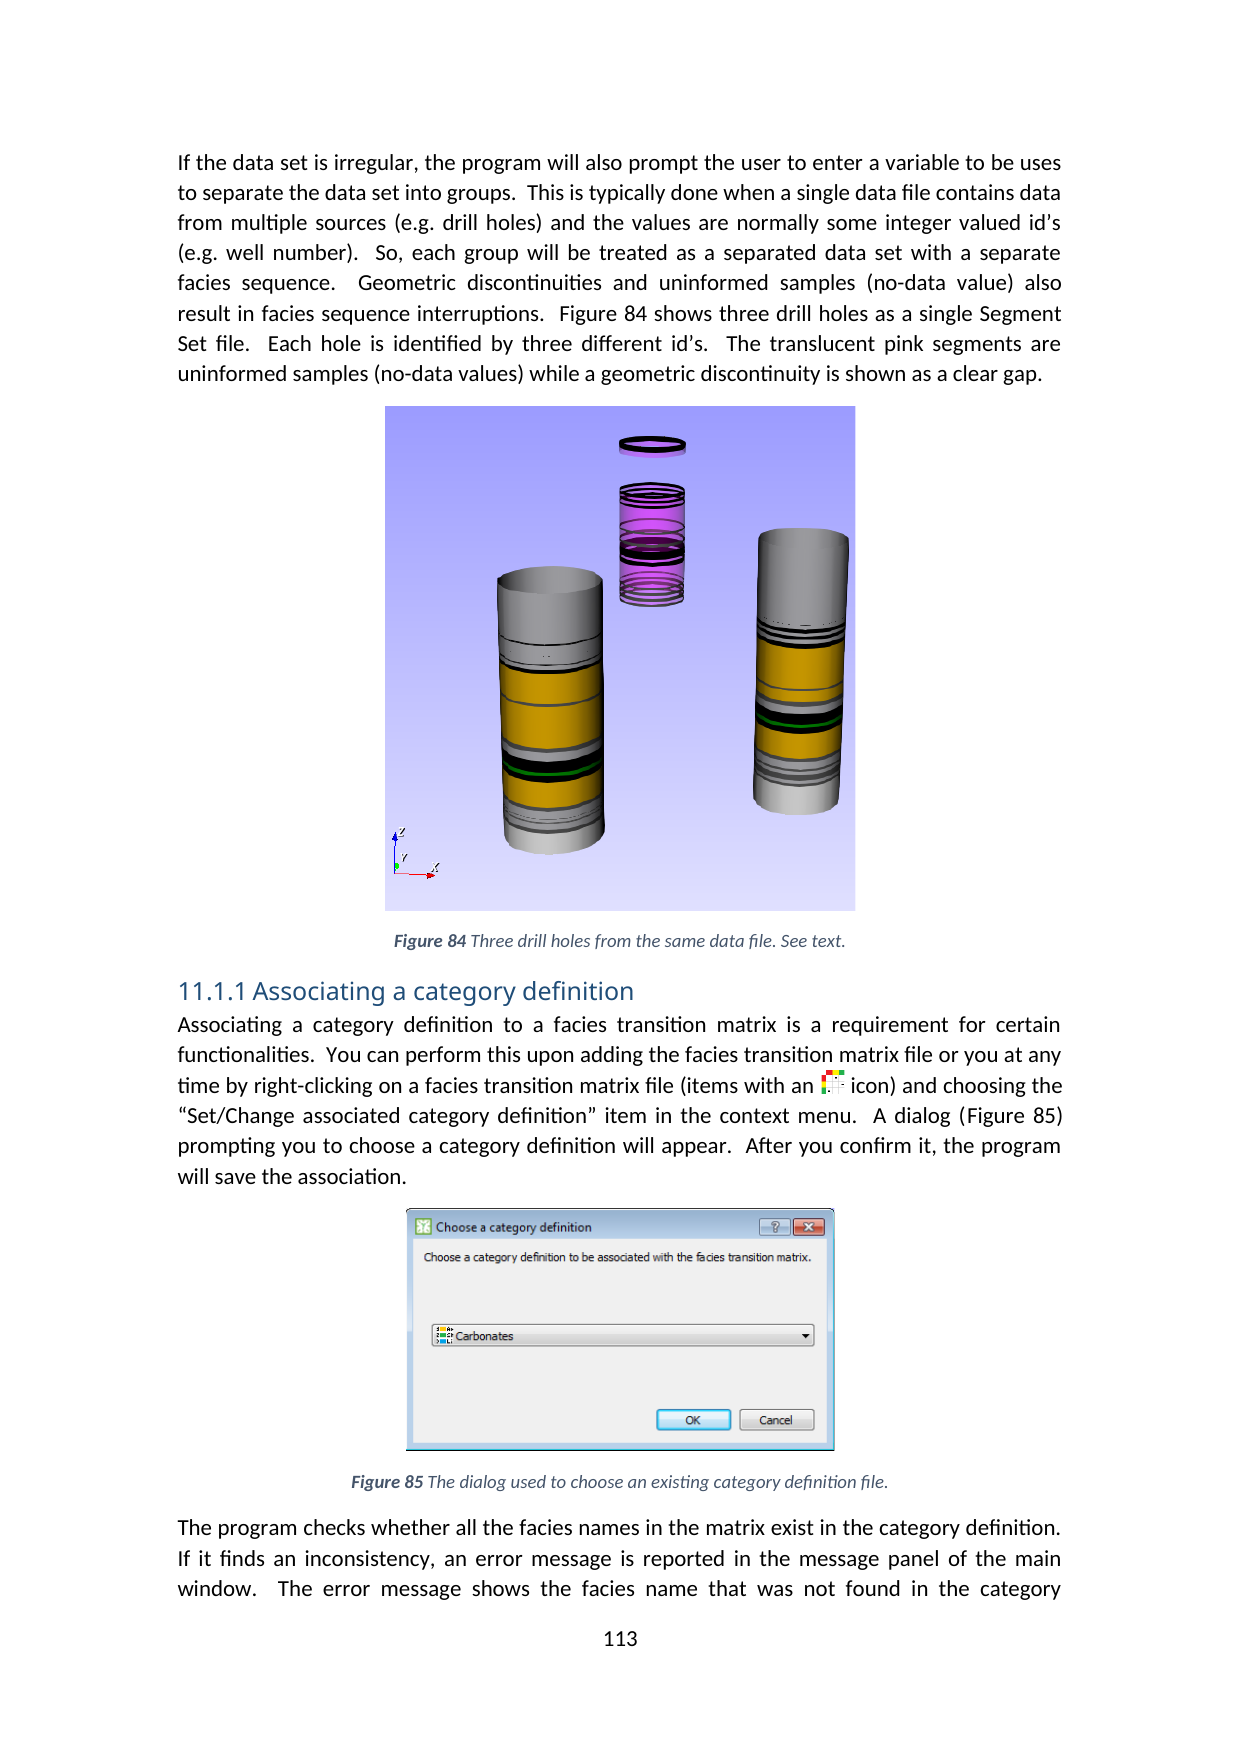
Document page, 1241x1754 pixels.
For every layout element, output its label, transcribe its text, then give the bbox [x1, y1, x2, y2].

picture [821, 1070, 845, 1094]
text Figure 84 Three drill holes from the same data file. See text. [177, 930, 1063, 953]
picture [385, 406, 856, 911]
text If the data set is irregular, the program will also prompt the user to enter a variable to be uses to separate the data set into groups. This is typically done when a single data file contains data from multiple sources (e.g. drill holes) and the values are normally some integer valued id’s (e.g. well number). So, each group will be treated as a separated data set with a separate facies sequence. Geometric discontinuities and uninformed samples (no-data value) also result in facies sequence interruptions. Figure 83 shows three drill holes as a single Segment Set file. Each hole is identified by three different id’s. The translucent pink segments are uninformed samples (no-data values) while a geometric discontinuity is shown as a clear gap. [177, 148, 1063, 387]
subtitle Associating a category definition [177, 973, 1063, 1007]
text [177, 1513, 1063, 1602]
text Associating a category definition to a facies transition matrix is a requirement for certain functionalities. You can perform this upon adding the facies transition matrix file or you at any time by right-clicking on a facies transition matrix file (items with an icon) and choosing the “Set/Change associated category definition” item in the context menu. A dialog (Figure 84) prompting you to choose a category definition will appear. After you confirm it, the program will save the association. [177, 1010, 1063, 1190]
text Figure 85 The dialog used to choose an existing category definition file. [177, 1470, 1063, 1493]
picture [406, 1208, 835, 1451]
